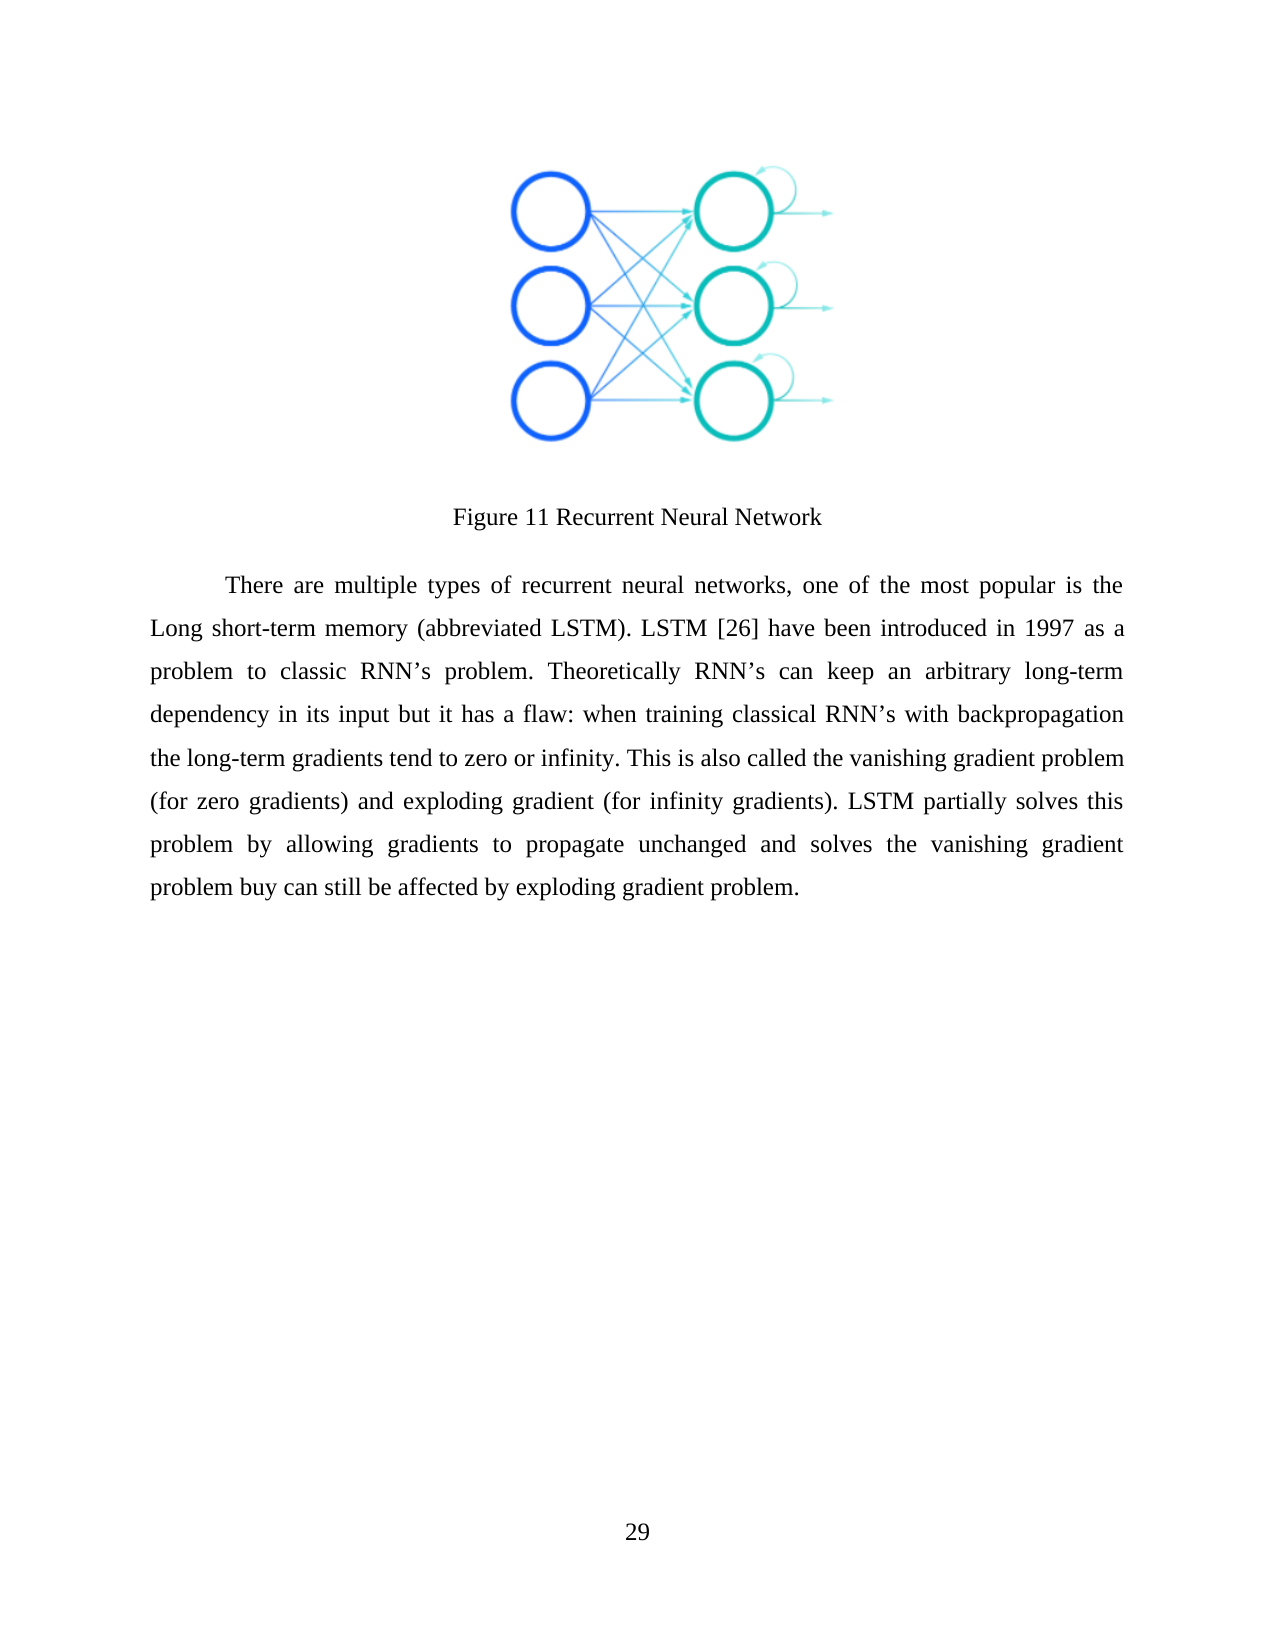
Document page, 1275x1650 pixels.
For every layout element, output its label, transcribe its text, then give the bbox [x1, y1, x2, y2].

picture [463, 150, 887, 464]
text Figure Recurrent Neural Network [150, 502, 1125, 531]
text There are multiple types of recurrent neural networks, one of the most popular is the Long short-term memory (abbreviated LSTM). LSTM have been introduced in 1997 as a problem to classic RNN’s problem. Theoretically RNN’s can keep an arbitrary long-term dependency in its input but it has a flaw: when training classical RNN’s with backpropagation the long-term gradients tend to zero or infinity. This is also called the vanishing gradient problem (for zero gradients) and exploding gradient (for infinity gradients). LSTM partially solves this problem by allowing gradients to propagate unchanged and solves the vanishing gradient problem buy can still be affected by exploding gradient problem. [150, 570, 1125, 901]
